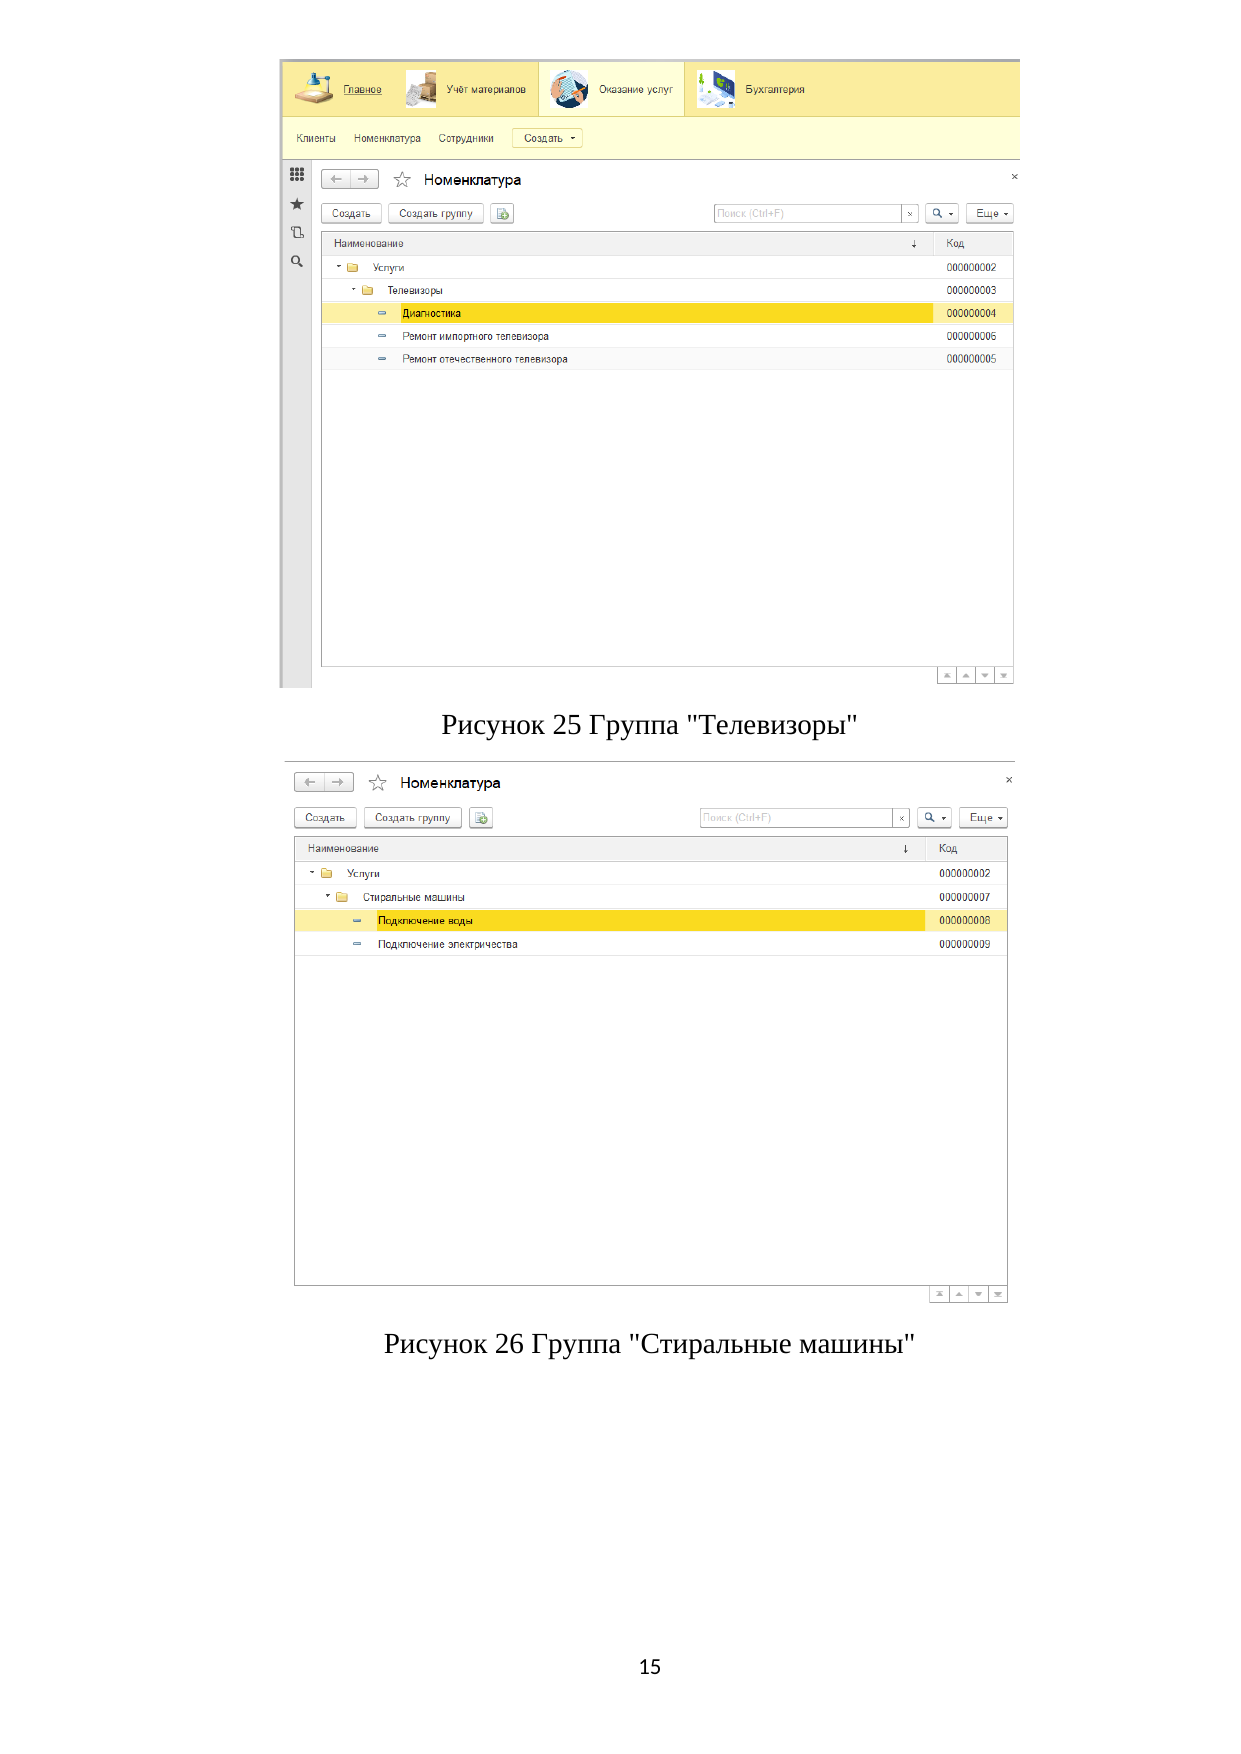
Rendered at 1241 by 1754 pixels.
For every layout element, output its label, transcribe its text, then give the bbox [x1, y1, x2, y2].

text Рисунок 25 Группа "Телевизоры" [118, 707, 1181, 740]
picture [284, 761, 1015, 1308]
text Рисунок 26 Группа "Стиральные машины" [118, 1326, 1181, 1360]
picture [279, 59, 1020, 688]
